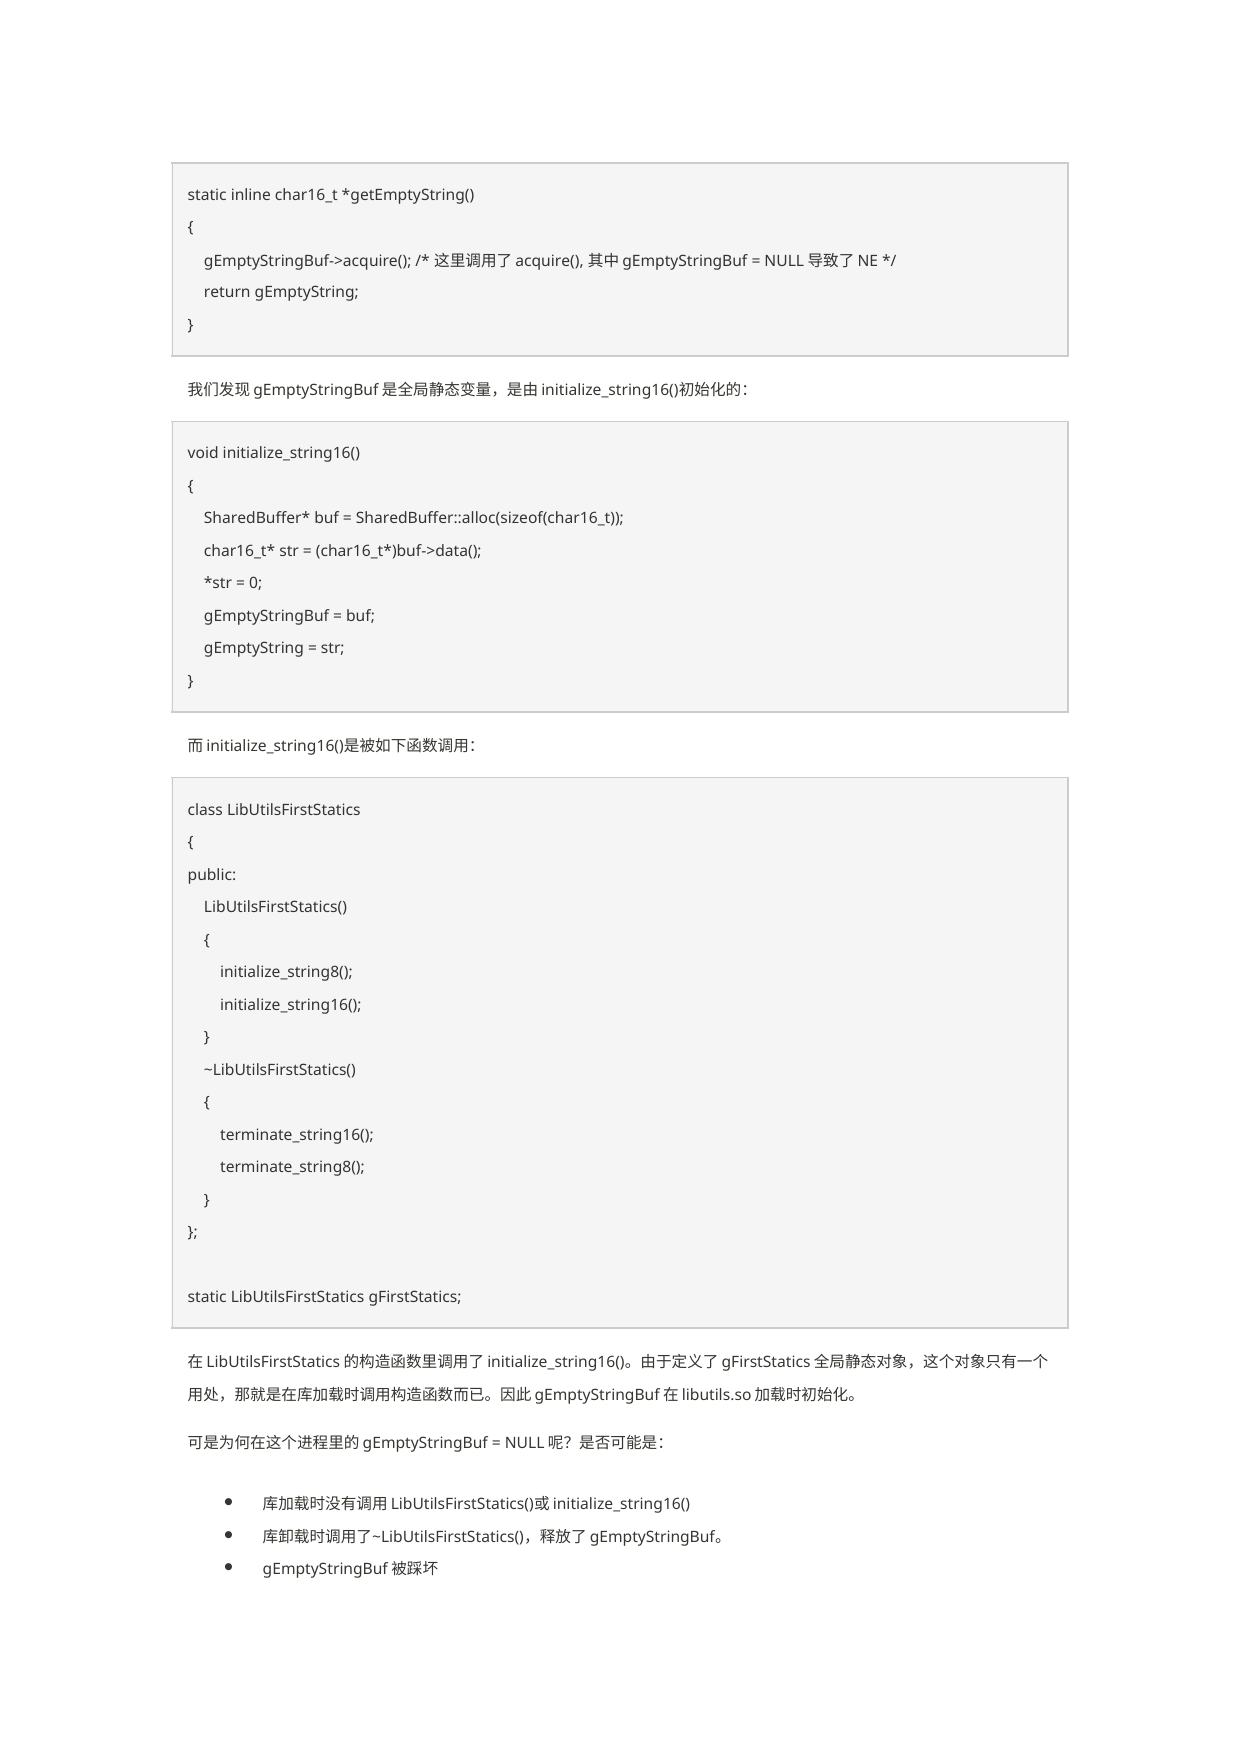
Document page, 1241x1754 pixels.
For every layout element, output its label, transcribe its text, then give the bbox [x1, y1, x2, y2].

text class LibUtilsFirstStatics { public: LibUtilsFirstStatics() { initialize_string8(); initialize_string16(); } ~LibUtilsFirstStatics() { terminate_string16(); terminate_string8(); } }; static LibUtilsFirstStatics gFirstStatics; [173, 778, 1067, 1327]
list 库卸载时调用了~LibUtilsFirstStatics()，释放了gEmptyStringBuf。 [225, 1519, 1053, 1552]
list 库加载时没有调用LibUtilsFirstStatics()或initialize_string16() [225, 1487, 1053, 1519]
text static inline char16_t *getEmptyString() { gEmptyStringBuf->acquire(); /* 这里调用了acquire(), 其中gEmptyStringBuf = NULL导致了NE */ return gEmptyString; } [173, 164, 1067, 355]
text 在LibUtilsFirstStatics的构造函数里调用了initialize_string16()。由于定义了gFirstStatics全局静态对象，这个对象只有一个用处，那就是在库加载时调用构造函数而已。因此gEmptyStringBuf在libutils.so加载时初始化。 [187, 1344, 1053, 1409]
text void initialize_string16() { SharedBuffer* buf = SharedBuffer::alloc(sizeof(char16_t)); char16_t* str = (char16_t*)buf->data(); *str = 0; gEmptyStringBuf = buf; gEmptyString = str; } [173, 422, 1067, 711]
list gEmptyStringBuf被踩坏 [225, 1552, 1053, 1584]
text 可是为何在这个进程里的gEmptyStringBuf = NULL呢？是否可能是： [187, 1425, 1053, 1458]
text 我们发现gEmptyStringBuf是全局静态变量，是由initialize_string16()初始化的： [187, 372, 1053, 405]
text 而initialize_string16()是被如下函数调用： [187, 728, 1053, 761]
